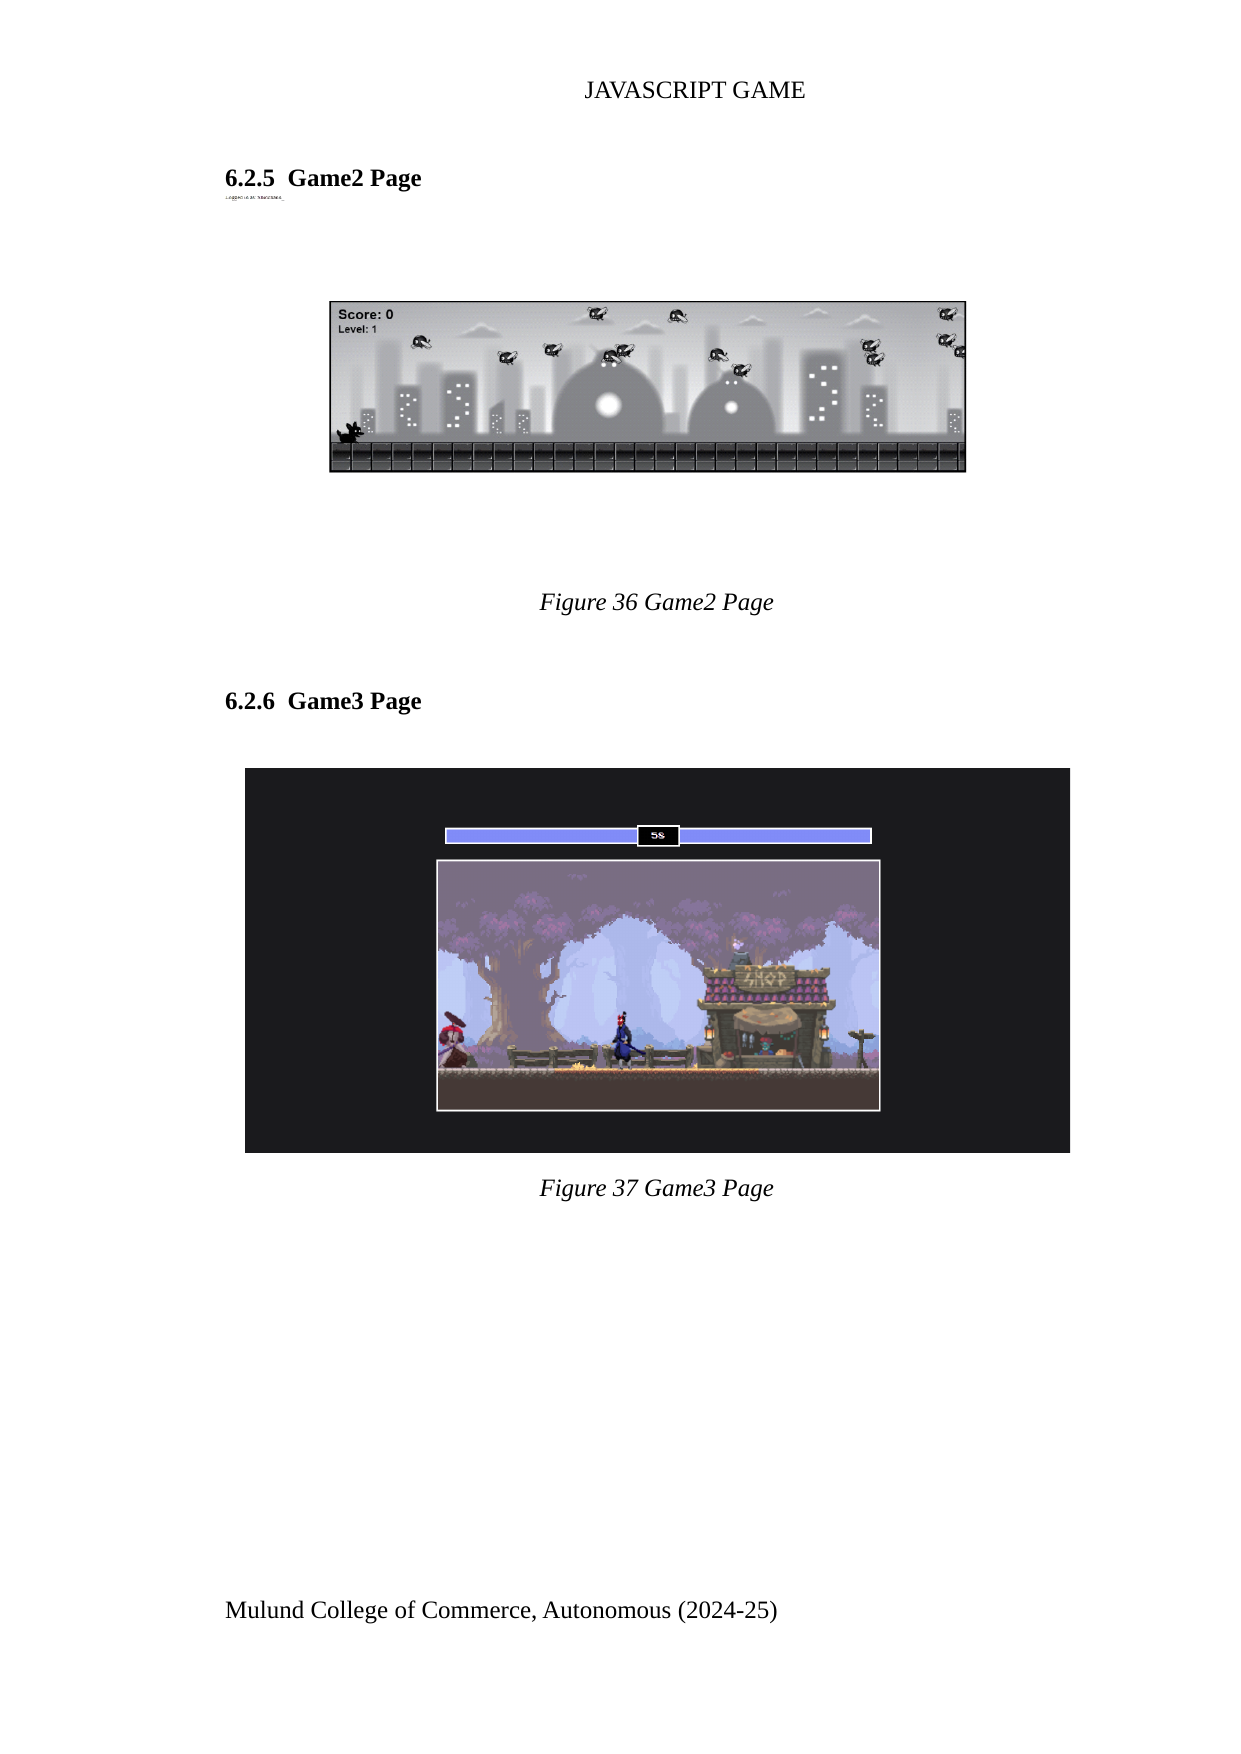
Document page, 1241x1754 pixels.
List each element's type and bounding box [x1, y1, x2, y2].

picture [245, 768, 1071, 1153]
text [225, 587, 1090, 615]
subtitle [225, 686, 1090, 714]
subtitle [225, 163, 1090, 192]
picture [225, 196, 1069, 565]
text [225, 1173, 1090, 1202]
